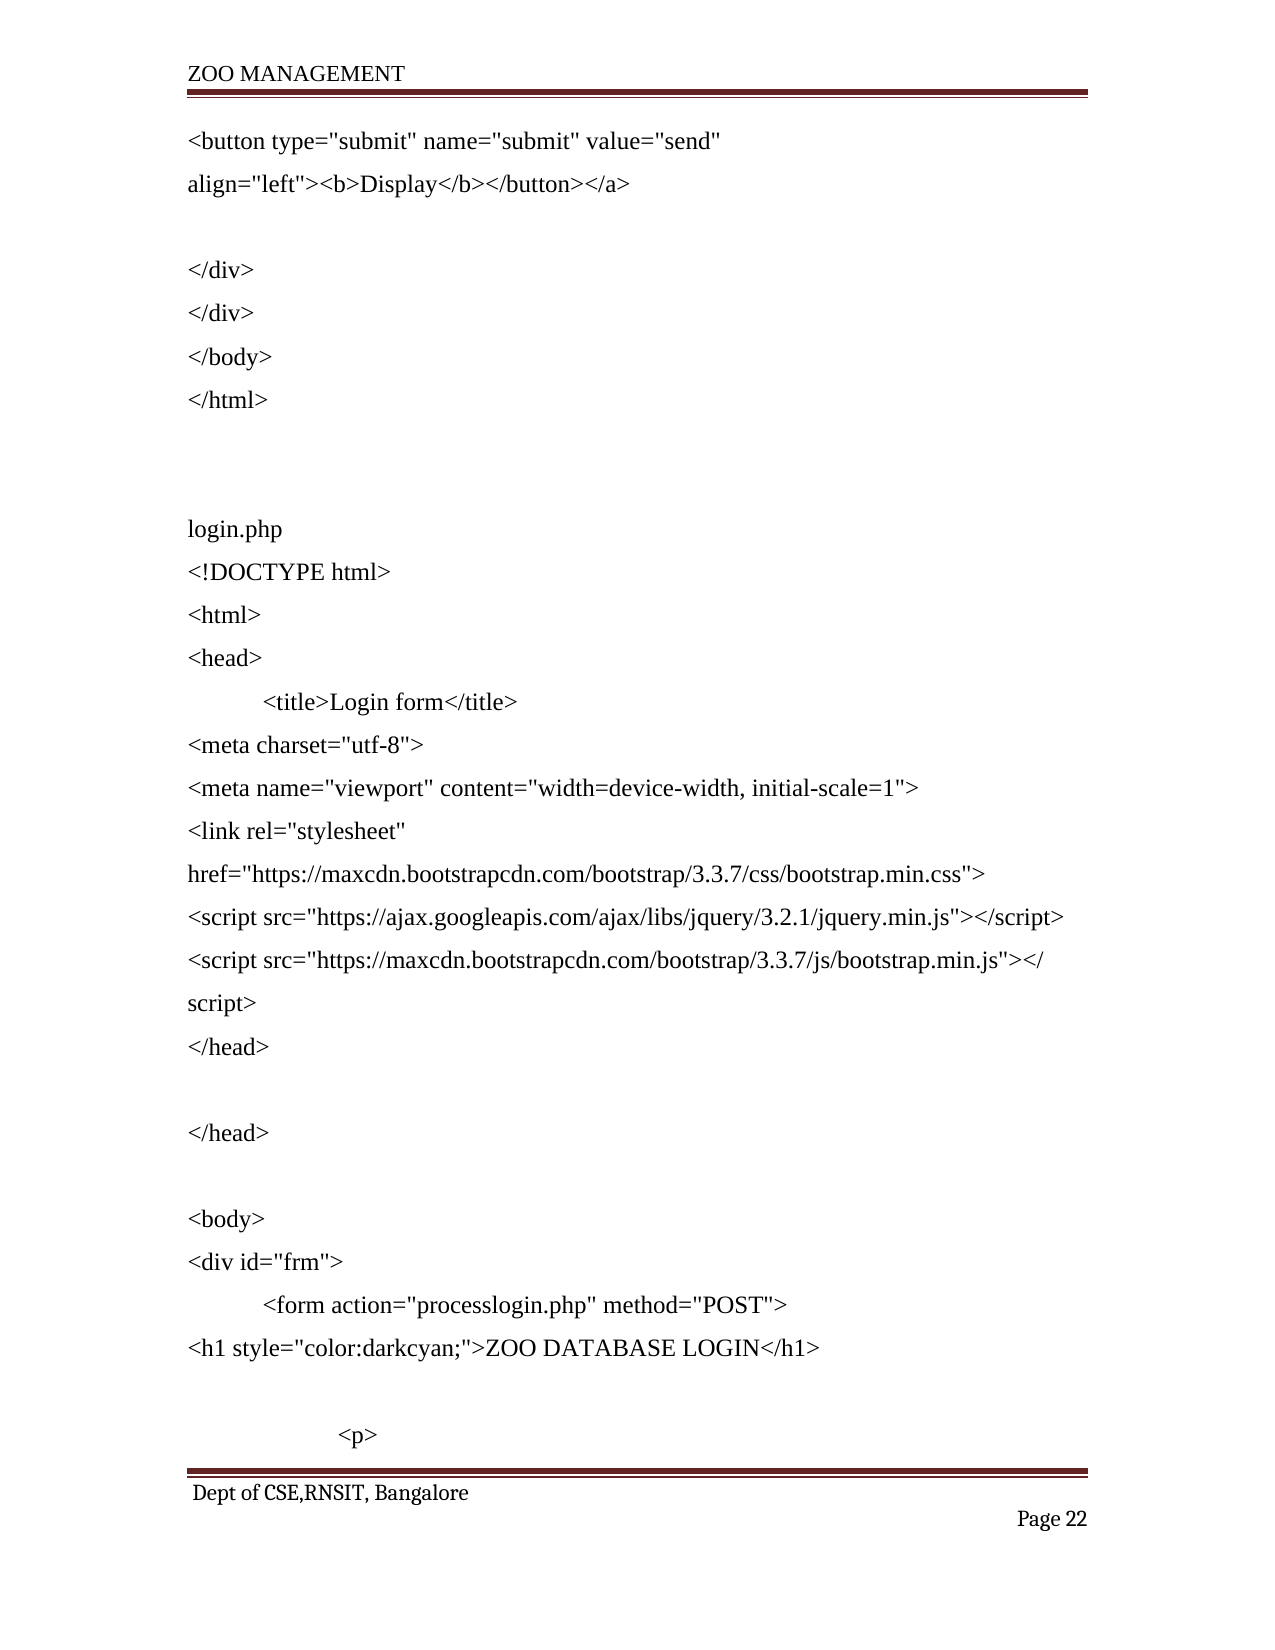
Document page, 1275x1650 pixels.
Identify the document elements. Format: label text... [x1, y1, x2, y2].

text <title>Login form</title> [187, 687, 1088, 715]
text </body> [187, 342, 1088, 370]
text <html> [187, 600, 1088, 629]
text <h1 style="color:darkcyan;">ZOO DATABASE LOGIN</h1> [187, 1333, 1088, 1362]
text <form action="processlogin.php" method="POST"> [187, 1290, 1088, 1319]
text <p> [187, 1420, 1088, 1448]
text </head> [187, 1032, 1088, 1060]
text login.php [187, 514, 1088, 543]
text </div> [187, 298, 1088, 327]
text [187, 126, 1088, 198]
text </html> [187, 385, 1088, 413]
text <script src="https://ajax.googleapis.com/ajax/libs/jquery/3.2.1/jquery.min.js"></script> [187, 902, 1088, 931]
text <body> [187, 1204, 1088, 1233]
text <!DOCTYPE html> [187, 557, 1088, 586]
text </div> [187, 255, 1088, 284]
text <meta name="viewport" content="width=device-width, initial-scale=1"> [187, 773, 1088, 802]
text <link rel="stylesheet" href="https://maxcdn.bootstrapcdn.com/bootstrap/3.3.7/css/bootstrap.min.css"> [187, 816, 1088, 888]
text <script src="https://maxcdn.bootstrapcdn.com/bootstrap/3.3.7/js/bootstrap.min.js"></script> [187, 945, 1088, 1017]
text <meta charset="utf-8"> [187, 730, 1088, 758]
text </head> [187, 1118, 1088, 1147]
text <head> [187, 643, 1088, 672]
text <div id="frm"> [187, 1247, 1088, 1276]
